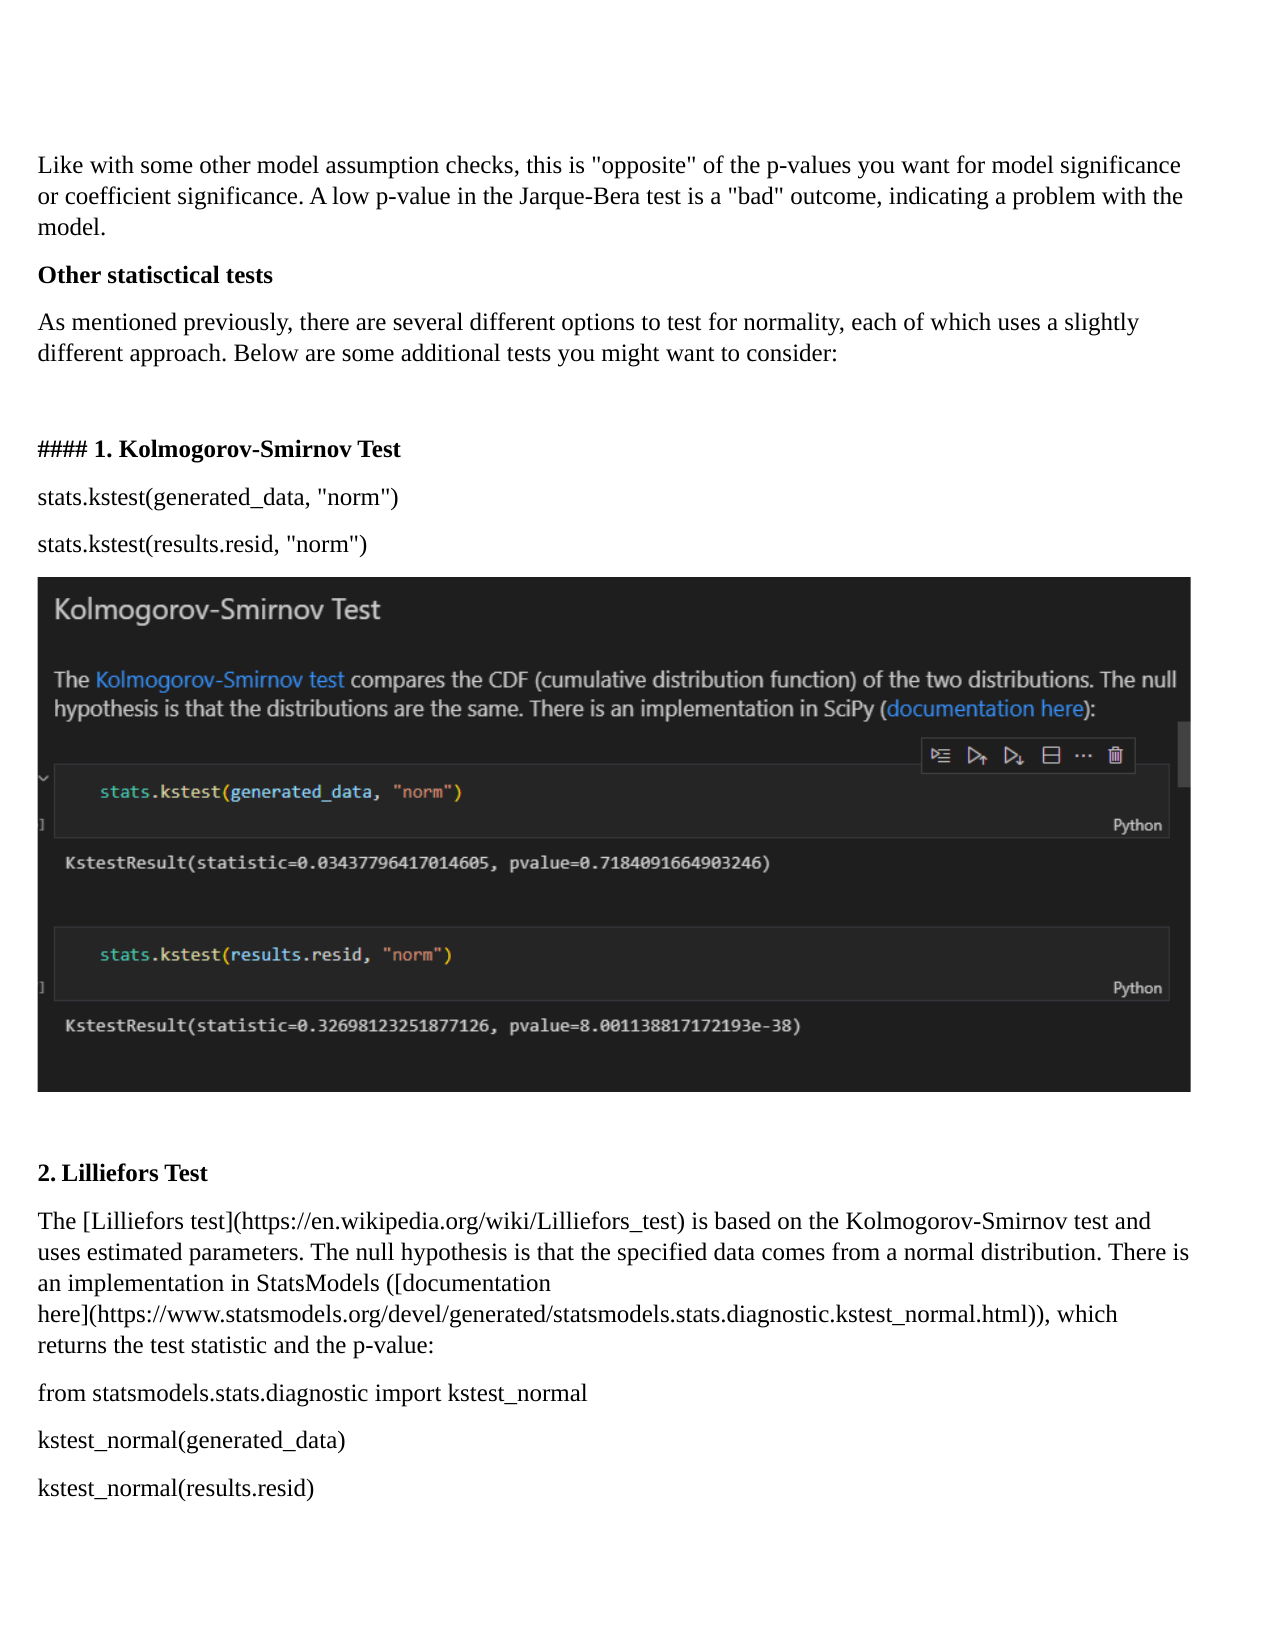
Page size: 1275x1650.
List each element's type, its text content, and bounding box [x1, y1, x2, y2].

picture [37, 577, 1191, 1092]
text Other statisctical tests [37, 260, 1191, 288]
text The [Lilliefors test](https://en.wikipedia.org/wiki/Lilliefors_test) is based on the Kolmogorov-Smirnov test and uses estimated parameters. The null hypothesis is that the specified data comes from a normal distribution. There is an implementation in StatsModels ([documentation here](https://www.statsmodels.org/devel/generated/statsmodels.stats.diagnostic.kstest_normal.html)), which returns the test statistic and the p-value: [37, 1206, 1191, 1359]
text stats.kstest(generated_data, "norm") [37, 482, 1191, 510]
text #### 1. Kolmogorov-Smirnov Test [37, 434, 1191, 463]
text stats.kstest(results.resid, "norm") [37, 529, 1191, 558]
text kstest_normal(generated_data) [37, 1425, 1191, 1454]
text from statsmodels.stats.diagnostic import kstest_normal [37, 1378, 1191, 1406]
text As mentioned previously, there are several different options to test for normality, each of which uses a slightly different approach. Below are some additional tests you might want to consider: [37, 307, 1191, 367]
text 2. Lilliefors Test [37, 1158, 1191, 1187]
text Like with some other model assumption checks, this is "opposite" of the p-values you want for model significance or coefficient significance. A low p-value in the Jarque-Bera test is a "bad" outcome, indicating a problem with the model. [37, 150, 1191, 241]
text kstest_normal(results.resid) [37, 1473, 1191, 1502]
